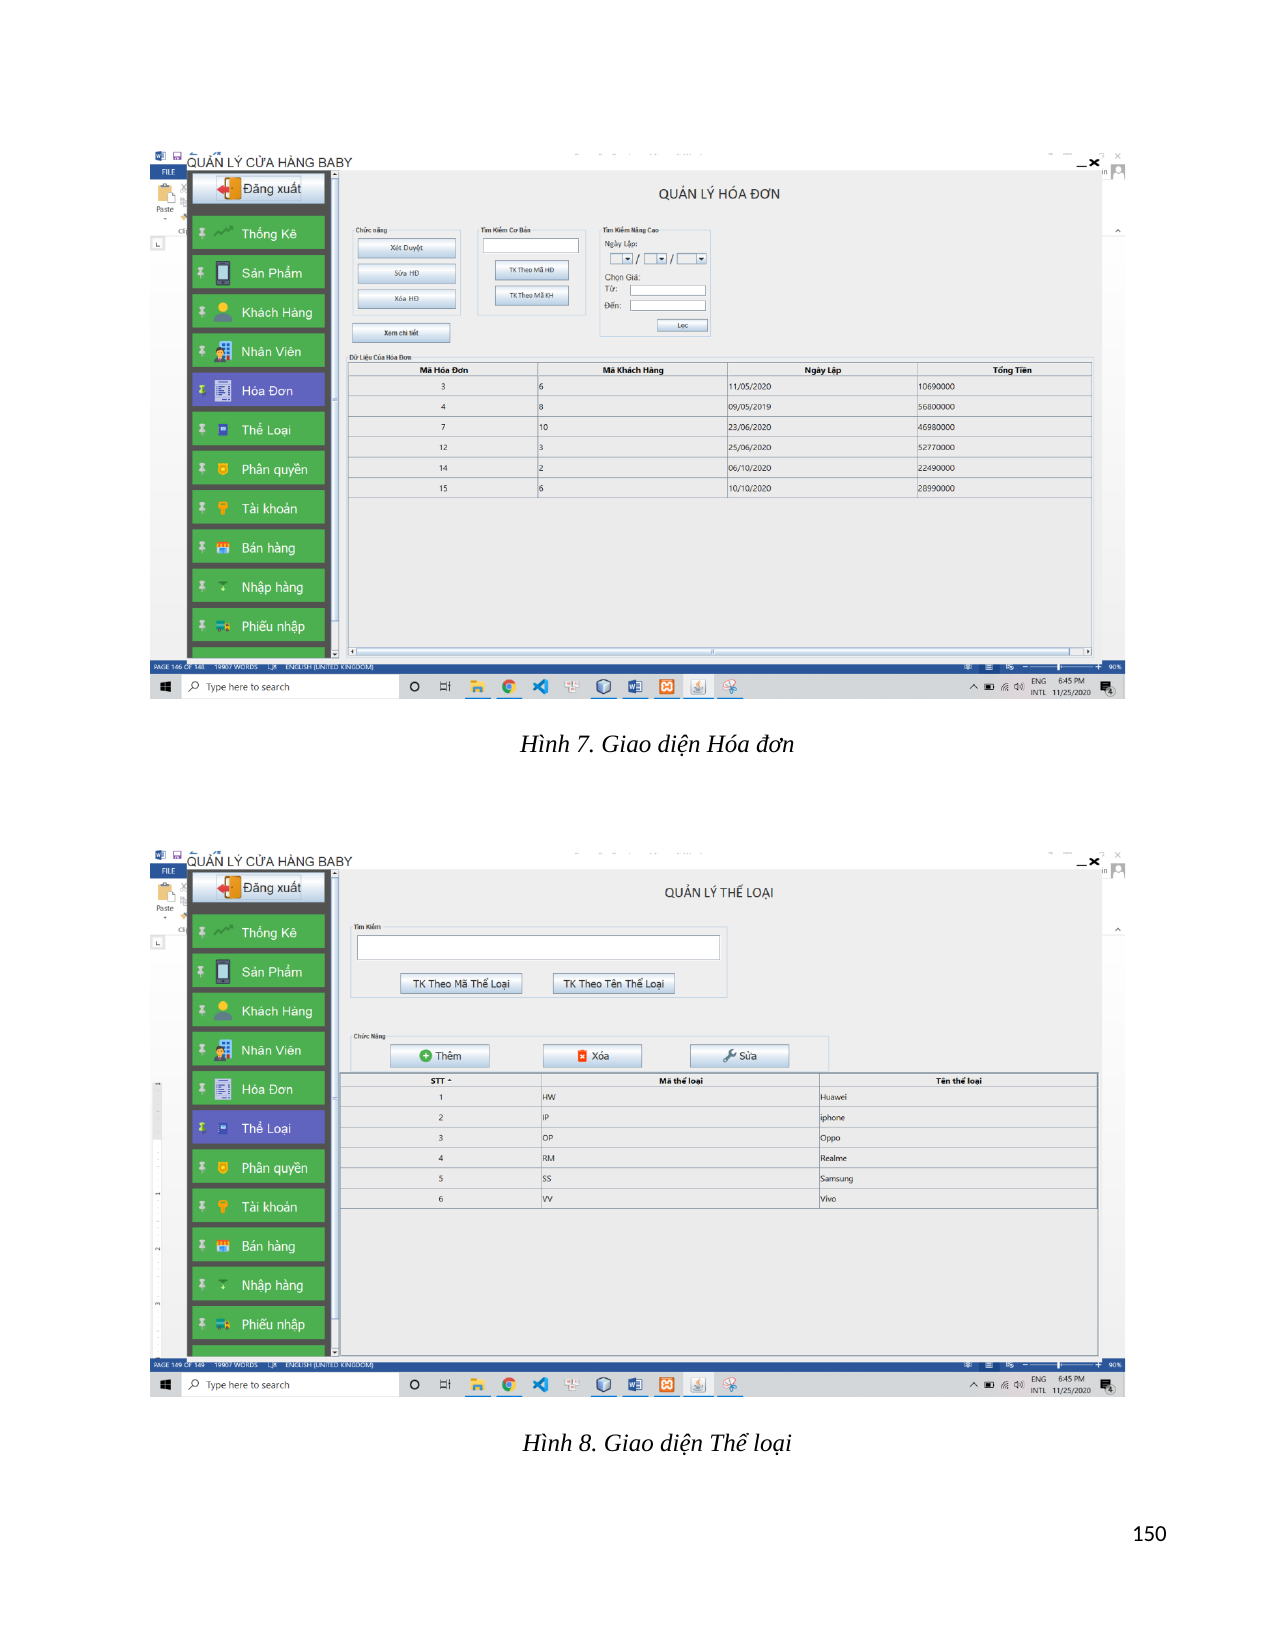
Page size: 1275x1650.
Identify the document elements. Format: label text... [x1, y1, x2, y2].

picture [150, 150, 1125, 699]
picture [150, 848, 1125, 1397]
text Hình 8. Giao diện Thể loại [150, 1428, 1167, 1456]
text Hình 7. Giao diện Hóa đơn [150, 729, 1167, 758]
